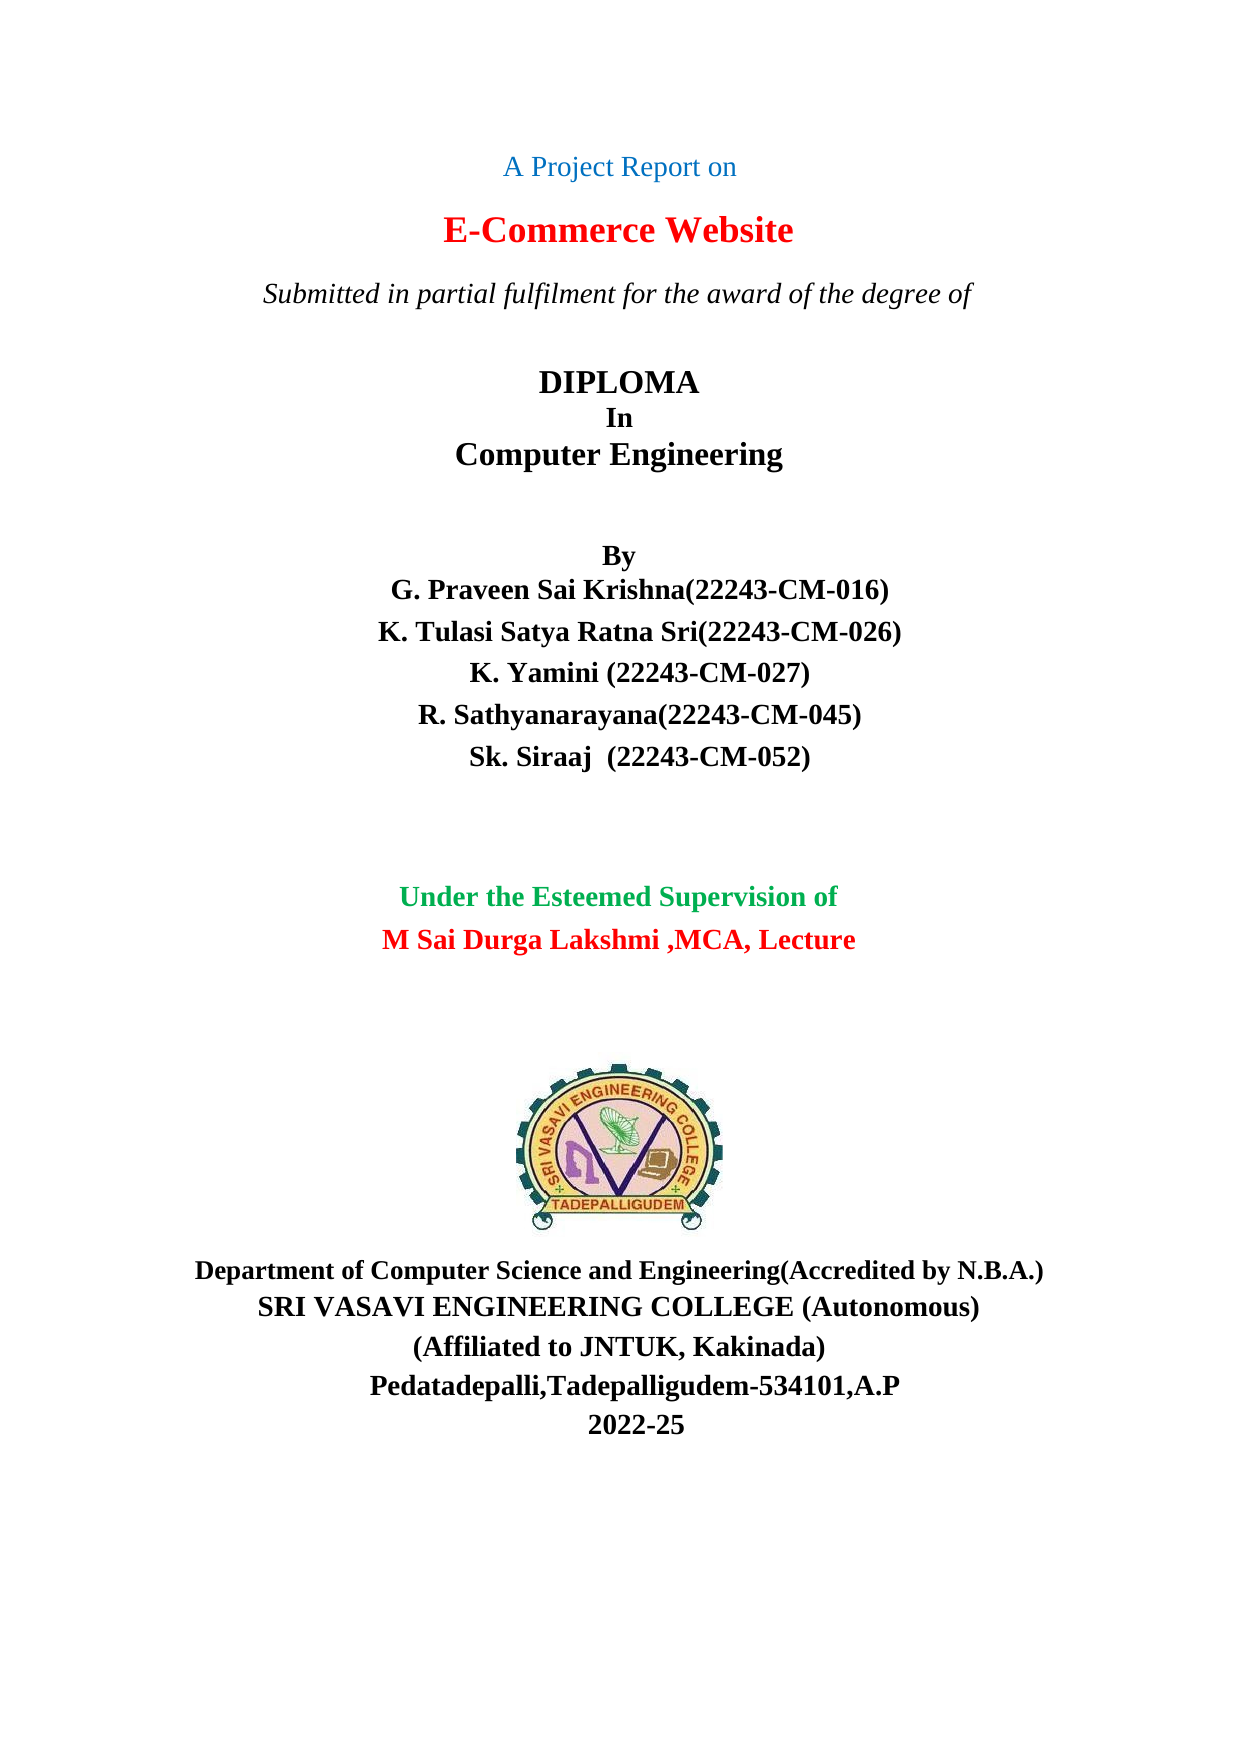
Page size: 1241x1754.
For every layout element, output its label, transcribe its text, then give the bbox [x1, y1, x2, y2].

text Pedatadepalli,Tadepalligudem-534101,A.P [369, 1368, 944, 1401]
subtitle SRI VASAVI ENGINEERING COLLEGE (Autonomous) [188, 1289, 1049, 1323]
text A Project Report on [190, 149, 1050, 183]
subtitle By [188, 538, 1049, 572]
subtitle DIPLOMA [189, 362, 1049, 400]
text K. Yamini (22243-CM-027) [175, 656, 1105, 689]
text K. Tulasi Satya Ratna Sri(22243-CM-026) [175, 614, 1105, 647]
text (Affiliated to JNTUK, Kakinada) [294, 1329, 944, 1362]
text Under the Esteemed Supervision of [187, 879, 1049, 912]
text R. Sathyanarayana(22243-CM-045) [175, 697, 1105, 731]
text Sk. Siraaj (22243-CM-052) [175, 739, 1105, 773]
text In [189, 400, 1049, 434]
text M Sai Durga Lakshmi ,MCA, Lecture [188, 922, 1049, 956]
text Department of Computer Science and Engineering(Accredited by N.B.A.) [190, 1254, 1049, 1285]
text 2022-25 [294, 1407, 944, 1440]
subtitle Computer Engineering [188, 434, 1049, 472]
subtitle E-Commerce Website [188, 207, 1049, 250]
text G. Praveen Sai Krishna(22243-CM-016) [175, 572, 1105, 605]
text Submitted in partial fulfilment for the award of the degree of [187, 276, 1049, 309]
picture [516, 1052, 723, 1237]
